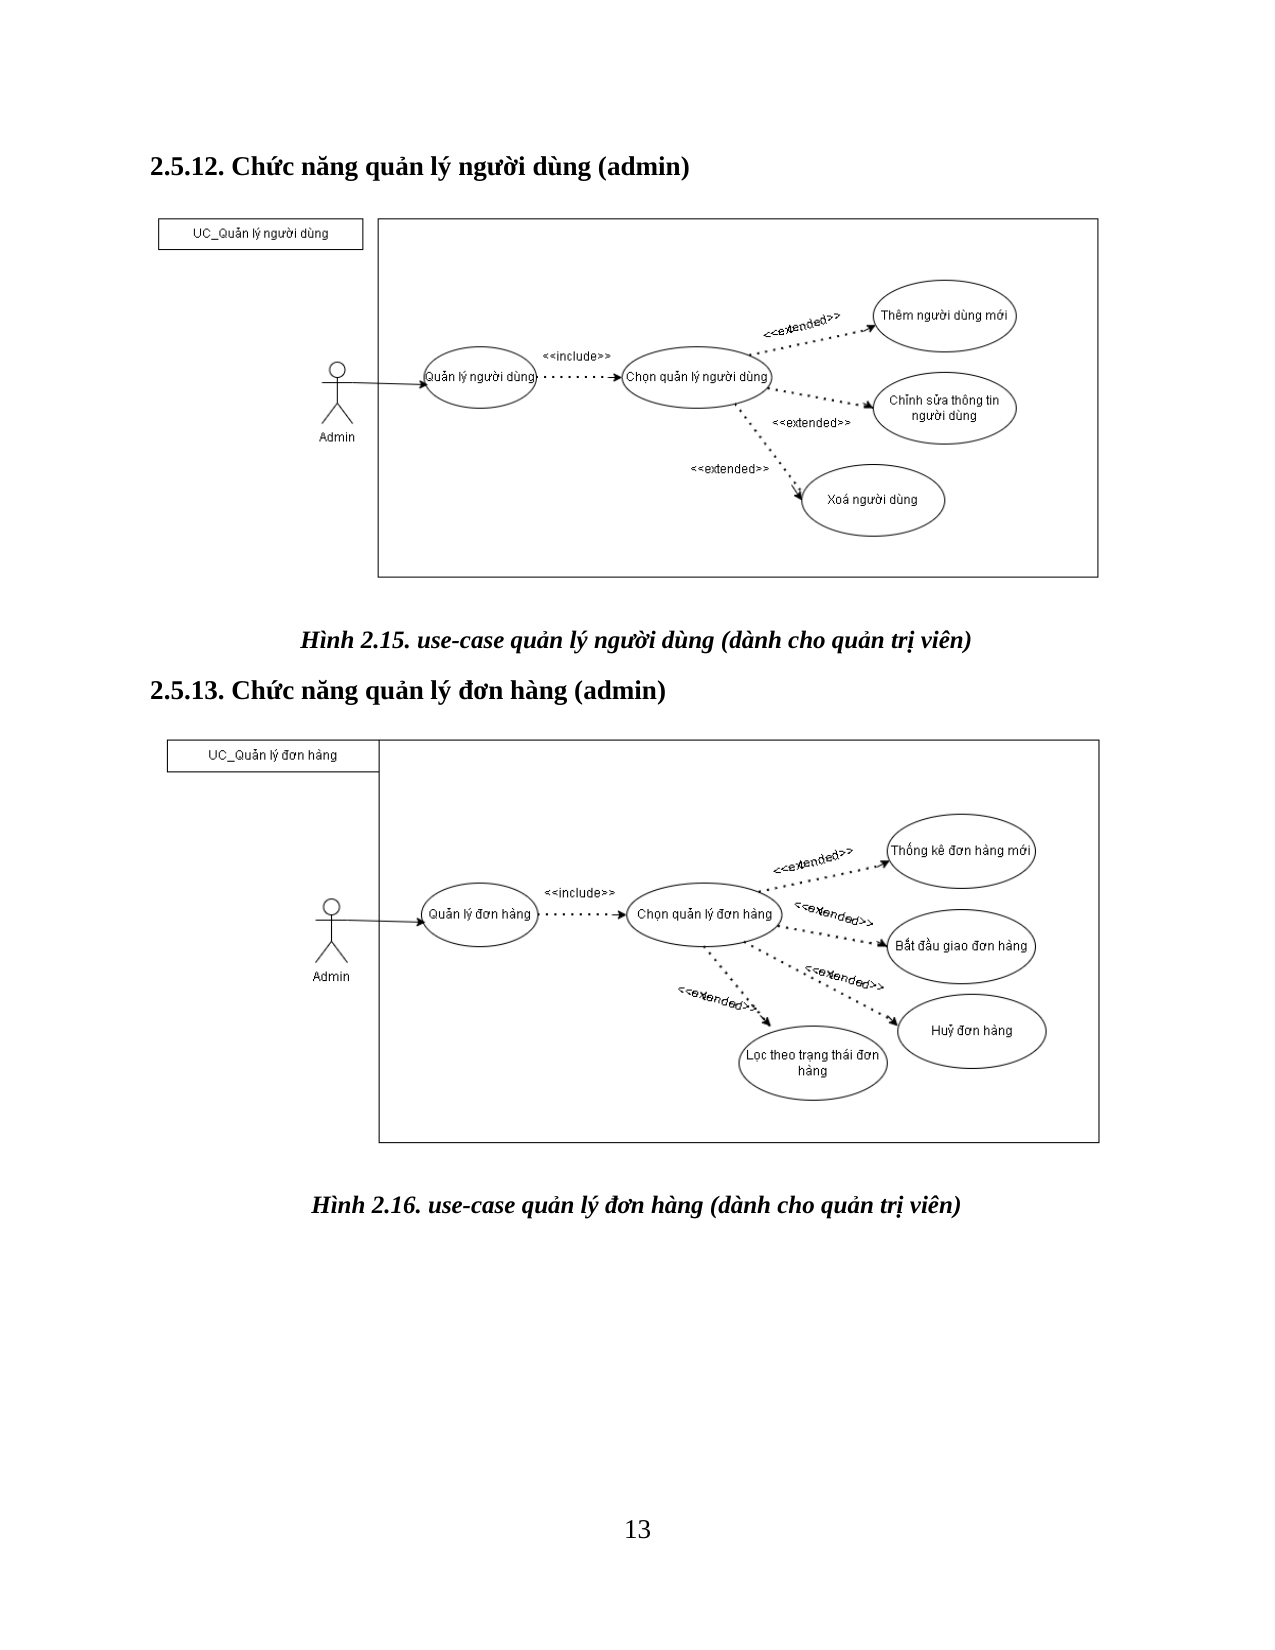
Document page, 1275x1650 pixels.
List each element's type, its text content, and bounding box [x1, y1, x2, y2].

subtitle 2.5.12. Chức năng quản lý người dùng (admin) [150, 150, 1125, 181]
text Hình 2.16. use-case quản lý đơn hàng (dành cho quản trị viên) [150, 1190, 1125, 1218]
text Hình 2.15. use-case quản lý người dùng (dành cho quản trị viên) [150, 625, 1125, 653]
picture [150, 205, 1125, 593]
subtitle 2.5.13. Chức năng quản lý đơn hàng (admin) [150, 674, 1125, 705]
picture [150, 729, 1125, 1158]
